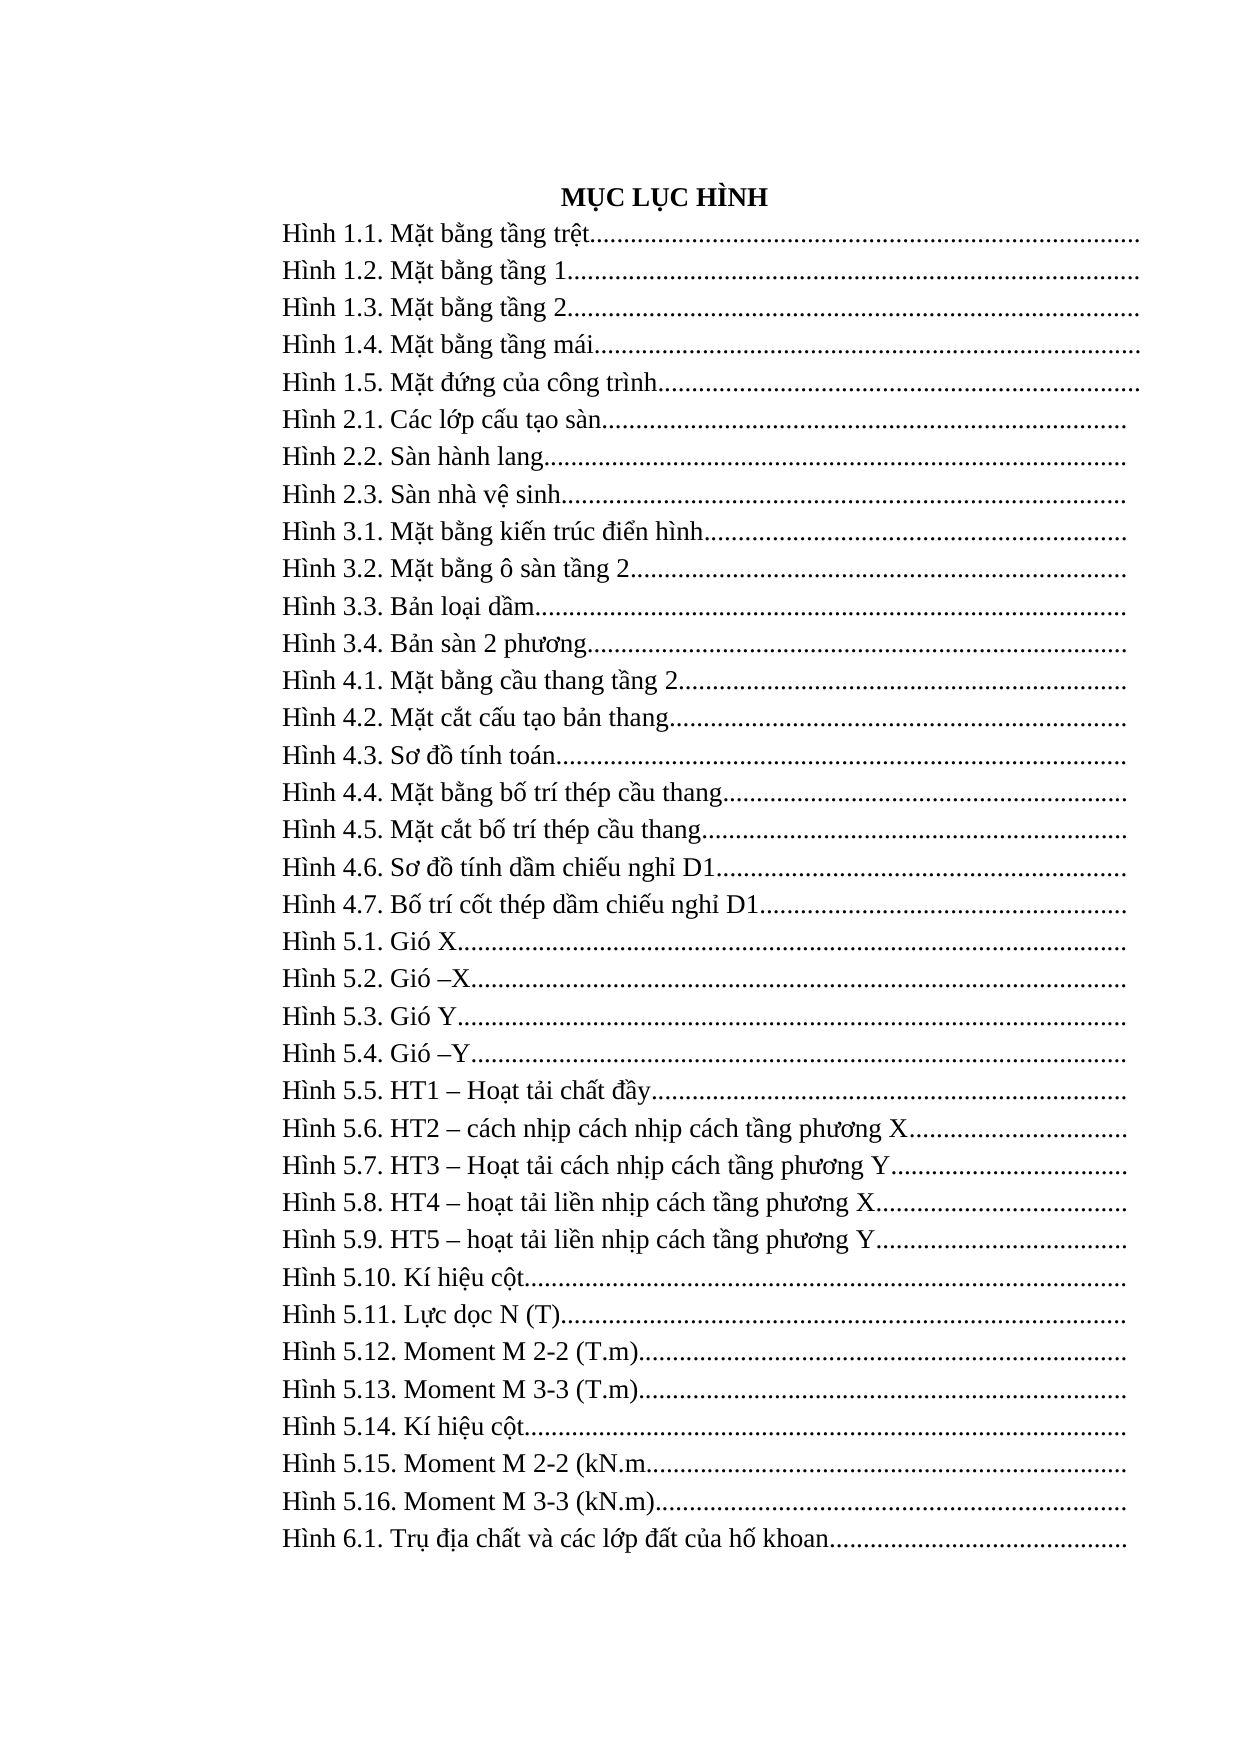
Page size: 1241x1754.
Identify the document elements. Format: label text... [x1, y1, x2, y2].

text Hình 4.2. Mặt cắt cấu tạo bản thang 30 [207, 701, 1122, 733]
text Hình 1.2. Mặt bằng tầng 1 2 [207, 254, 1122, 285]
text Hình 5.6. HT2 – cách nhịp cách nhịp cách tầng phương X 60 [207, 1112, 1122, 1143]
text Hình 5.8. HT4 – hoạt tải liền nhịp cách tầng phương X 62 [207, 1186, 1122, 1217]
text Hình 2.3. Sàn nhà vệ sinh 13 [207, 478, 1122, 509]
text Hình 5.16. Moment M 3-3 (kN.m) 82 [207, 1484, 1122, 1516]
text Hình 2.2. Sàn hành lang 13 [207, 440, 1122, 472]
text Hình 4.4. Mặt bằng bố trí thép cầu thang 38 [207, 776, 1122, 807]
text Hình 5.14. Kí hiệu cột 80 [207, 1410, 1122, 1441]
text Hình 4.5. Mặt cắt bố trí thép cầu thang 39 [207, 813, 1122, 844]
text Hình 5.7. HT3 – Hoạt tải cách nhịp cách tầng phương Y 61 [207, 1149, 1122, 1180]
text Hình 5.2. Gió –X 56 [207, 962, 1122, 994]
text Hình 4.7. Bố trí cốt thép dầm chiếu nghỉ D1 44 [207, 888, 1122, 919]
text Hình 4.1. Mặt bằng cầu thang tầng 2 28 [207, 664, 1122, 695]
text Hình 5.9. HT5 – hoạt tải liền nhịp cách tầng phương Y 63 [207, 1223, 1122, 1255]
text Hình 5.11. Lực dọc N (T) 66 [207, 1298, 1122, 1329]
text Hình 5.13. Moment M 3-3 (T.m) 67 [207, 1373, 1122, 1404]
text Hình 5.12. Moment M 2-2 (T.m) 66 [207, 1335, 1122, 1367]
text Hình 4.6. Sơ đồ tính dầm chiếu nghỉ D1 41 [207, 851, 1122, 882]
text Hình 3.4. Bản sàn 2 phương 21 [207, 627, 1122, 658]
text Hình 5.3. Gió Y 57 [207, 1000, 1122, 1031]
text Hình 3.2. Mặt bằng ô sàn tầng 2 18 [207, 552, 1122, 583]
text Hình 3.1. Mặt bằng kiến trúc điển hình 17 [207, 515, 1122, 546]
text Hình 3.3. Bản loại dầm 18 [207, 589, 1122, 621]
text Hình 1.1. Mặt bằng tầng trệt 1 [207, 217, 1122, 248]
text Hình 5.1. Gió X 55 [207, 925, 1122, 956]
text Hình 2.1. Các lớp cấu tạo sàn 12 [207, 403, 1122, 434]
text Hình 5.15. Moment M 2-2 (kN.m 81 [207, 1447, 1122, 1478]
text MỤC LỤC HÌNH [207, 181, 1122, 212]
text Hình 6.1. Trụ địa chất và các lớp đất của hố khoan 96 [207, 1522, 1122, 1553]
text Hình 1.4. Mặt bằng tầng mái 3 [207, 328, 1122, 360]
text Hình 5.10. Kí hiệu cột 65 [207, 1261, 1122, 1292]
text Hình 1.3. Mặt bằng tầng 2 2 [207, 291, 1122, 322]
text Hình 5.5. HT1 – Hoạt tải chất đầy 59 [207, 1074, 1122, 1106]
text Hình 5.4. Gió –Y 58 [207, 1037, 1122, 1068]
text Hình 1.5. Mặt đứng của công trình 5 [207, 366, 1122, 397]
text Hình 4.3. Sơ đồ tính toán 32 [207, 739, 1122, 770]
